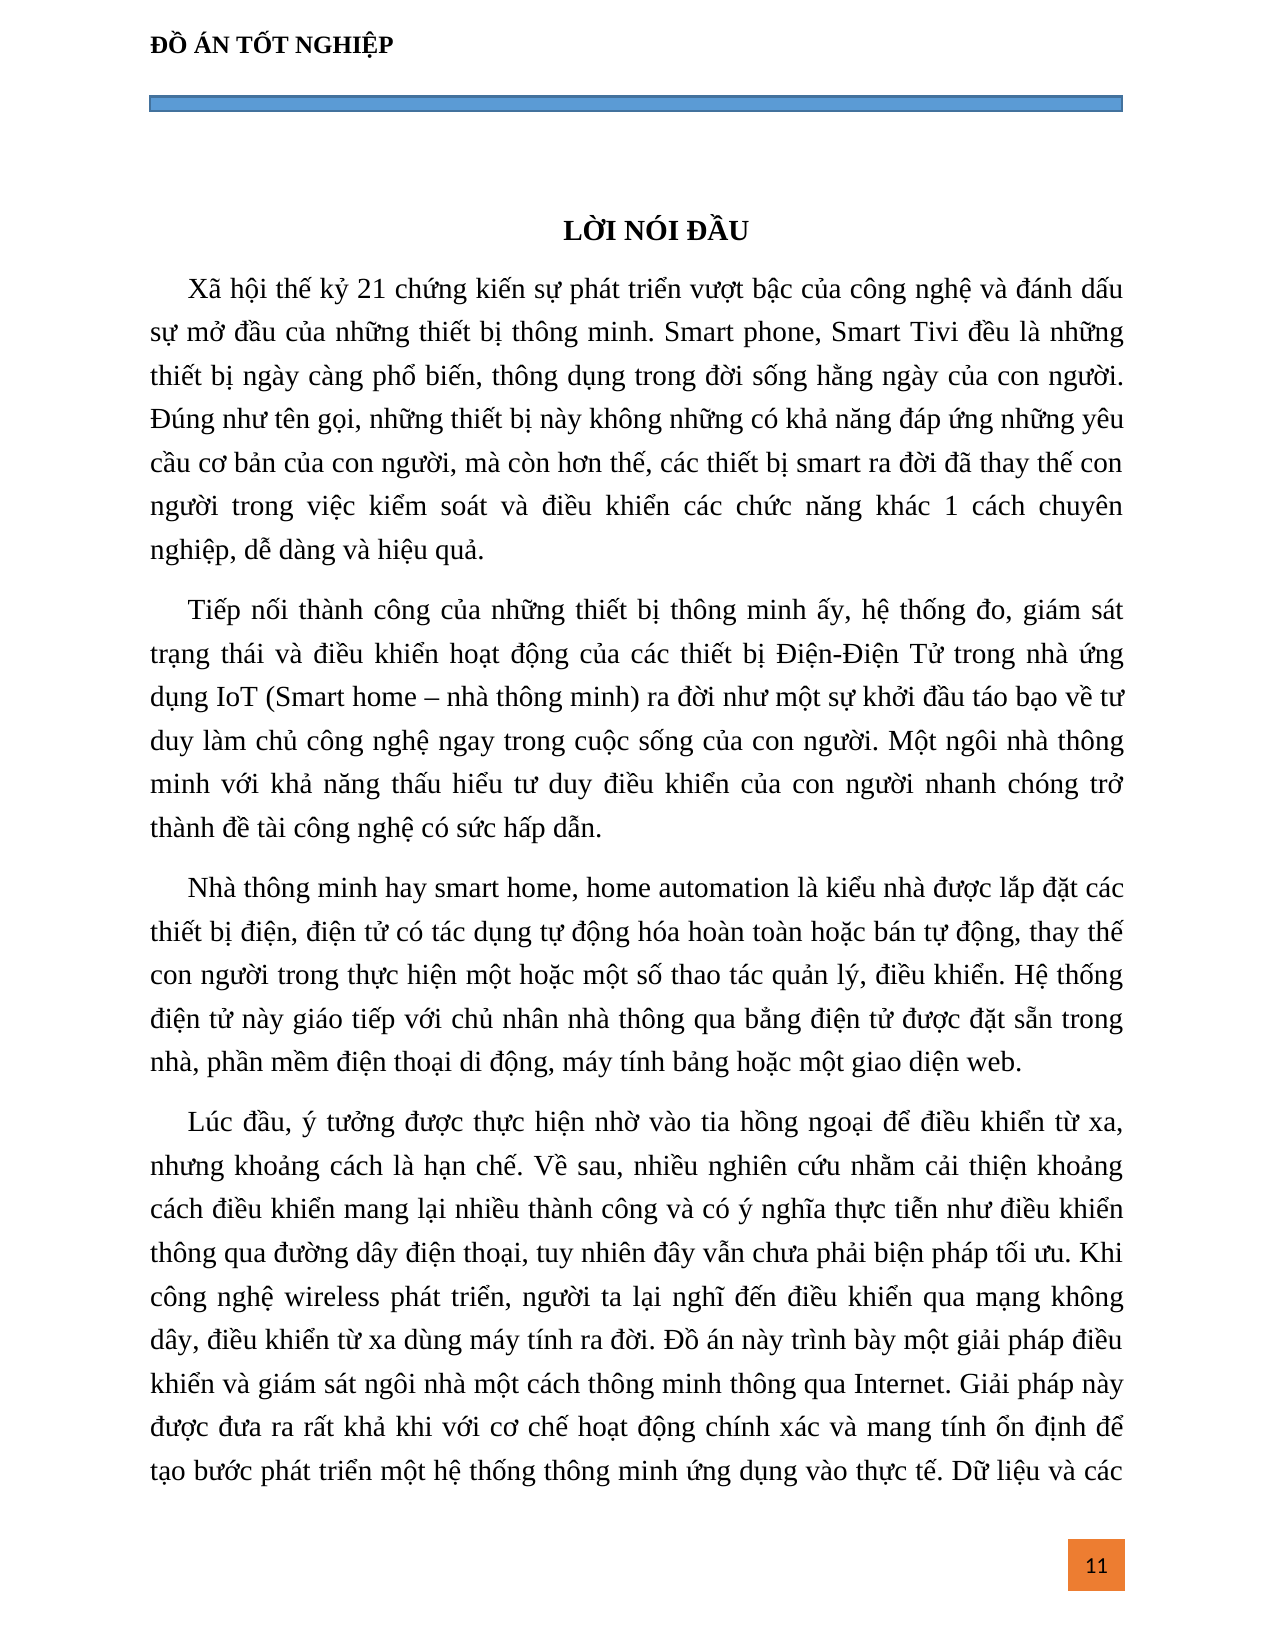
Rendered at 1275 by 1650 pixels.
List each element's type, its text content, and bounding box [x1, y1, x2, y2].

text Xã hội thế kỷ 21 chứng kiến sự phát triển vượt bậc của công nghệ và đánh dấu sự mở đầu của những thiết bị thông minh. Smart phone, Smart Tivi đều là những thiết bị ngày càng phổ biến, thông dụng trong đời sống hằng ngày của con người. Đúng như tên gọi, những thiết bị này không những có khả năng đáp ứng những yêu cầu cơ bản của con người, mà còn hơn thế, các thiết bị smart ra đời đã thay thế con người trong việc kiểm soát và điều khiển các chức năng khác 1 cách chuyên nghiệp, dễ dàng và hiệu quả. [150, 271, 1125, 566]
subtitle LỜI NÓI ĐẦU [150, 213, 1125, 247]
text Nhà thông minh hay smart home, home automation là kiểu nhà được lắp đặt các thiết bị điện, điện tử có tác dụng tự động hóa hoàn toàn hoặc bán tự động, thay thế con người trong thực hiện một hoặc một số thao tác quản lý, điều khiển. Hệ thống điện tử này giáo tiếp với chủ nhân nhà thông qua bẳng điện tử được đặt sẵn trong nhà, phần mềm điện thoại di động, máy tính bảng hoặc một giao diện web. [150, 870, 1125, 1078]
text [150, 1104, 1125, 1486]
text Tiếp nối thành công của những thiết bị thông minh ấy, hệ thống đo, giám sát trạng thái và điều khiển hoạt động của các thiết bị Điện-Điện Tử trong nhà ứng dụng IoT (Smart home – nhà thông minh) ra đời như một sự khởi đầu táo bạo về tư duy làm chủ công nghệ ngay trong cuộc sống của con người. Một ngôi nhà thông minh với khả năng thấu hiểu tư duy điều khiển của con người nhanh chóng trở thành đề tài công nghệ có sức hấp dẫn. [150, 592, 1125, 843]
